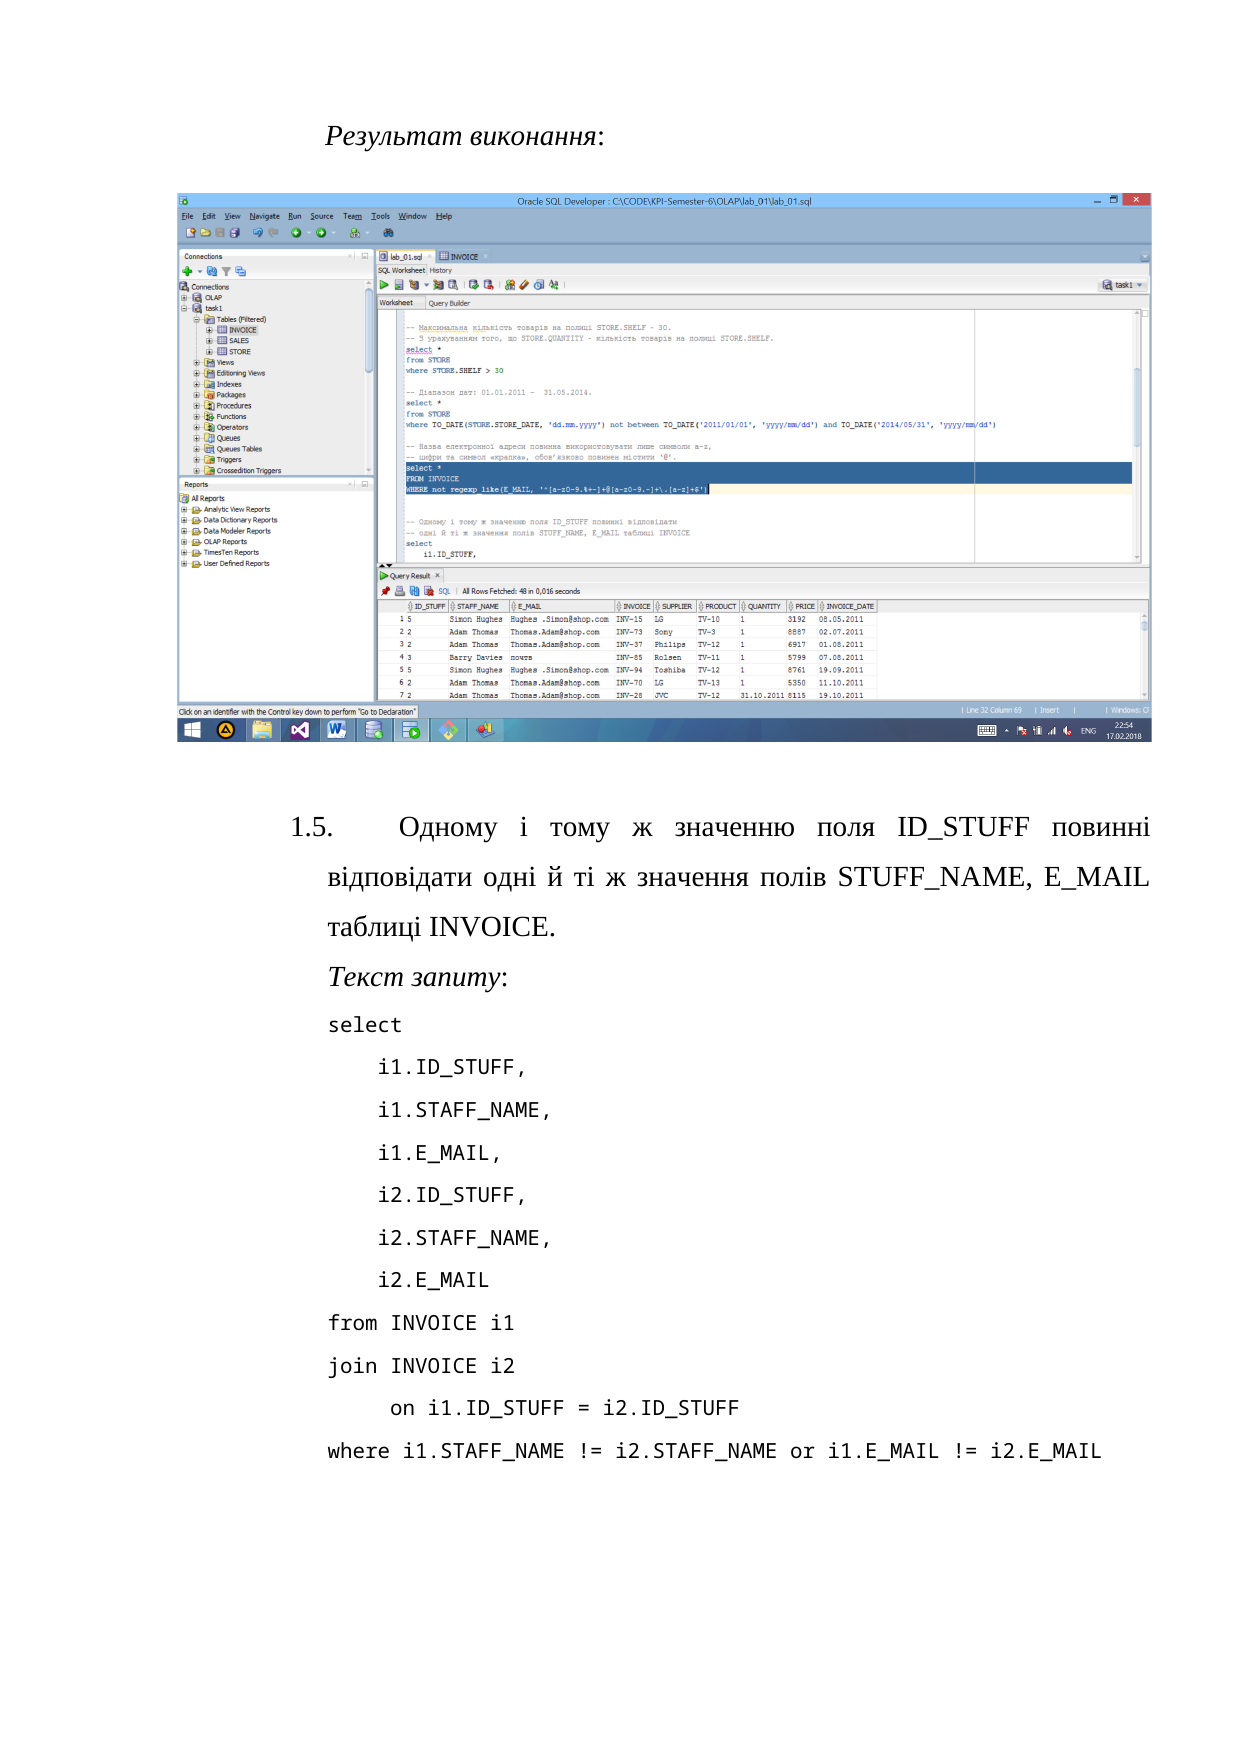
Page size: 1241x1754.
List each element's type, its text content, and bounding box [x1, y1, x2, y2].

text Результат виконання: [251, 118, 1152, 152]
list Одному і тому ж значенню поля ID_STUFF повинні відповідати одні й ті ж значення полів STUFF_NAME, E_MAIL таблиці INVOICE. [290, 809, 1152, 943]
list i2.ID_STUFF, [327, 1180, 1152, 1209]
list where i1.STAFF_NAME != i2.STAFF_NAME or i1.E_MAIL != i2.E_MAIL [327, 1436, 1152, 1464]
list i1.STAFF_NAME, [327, 1095, 1152, 1123]
list i2.STAFF_NAME, [327, 1223, 1152, 1251]
list i2.E_MAIL [327, 1266, 1152, 1294]
list join INVOICE i2 [327, 1351, 1152, 1379]
list select [327, 1010, 1152, 1038]
list i1.ID_STUFF, [327, 1052, 1152, 1081]
list i1.E_MAIL, [327, 1138, 1152, 1166]
list on i1.ID_STUFF = i2.ID_STUFF [327, 1393, 1152, 1422]
picture [177, 193, 1152, 742]
list Текст запиту: [327, 959, 1152, 993]
list from INVOICE i1 [327, 1308, 1152, 1337]
